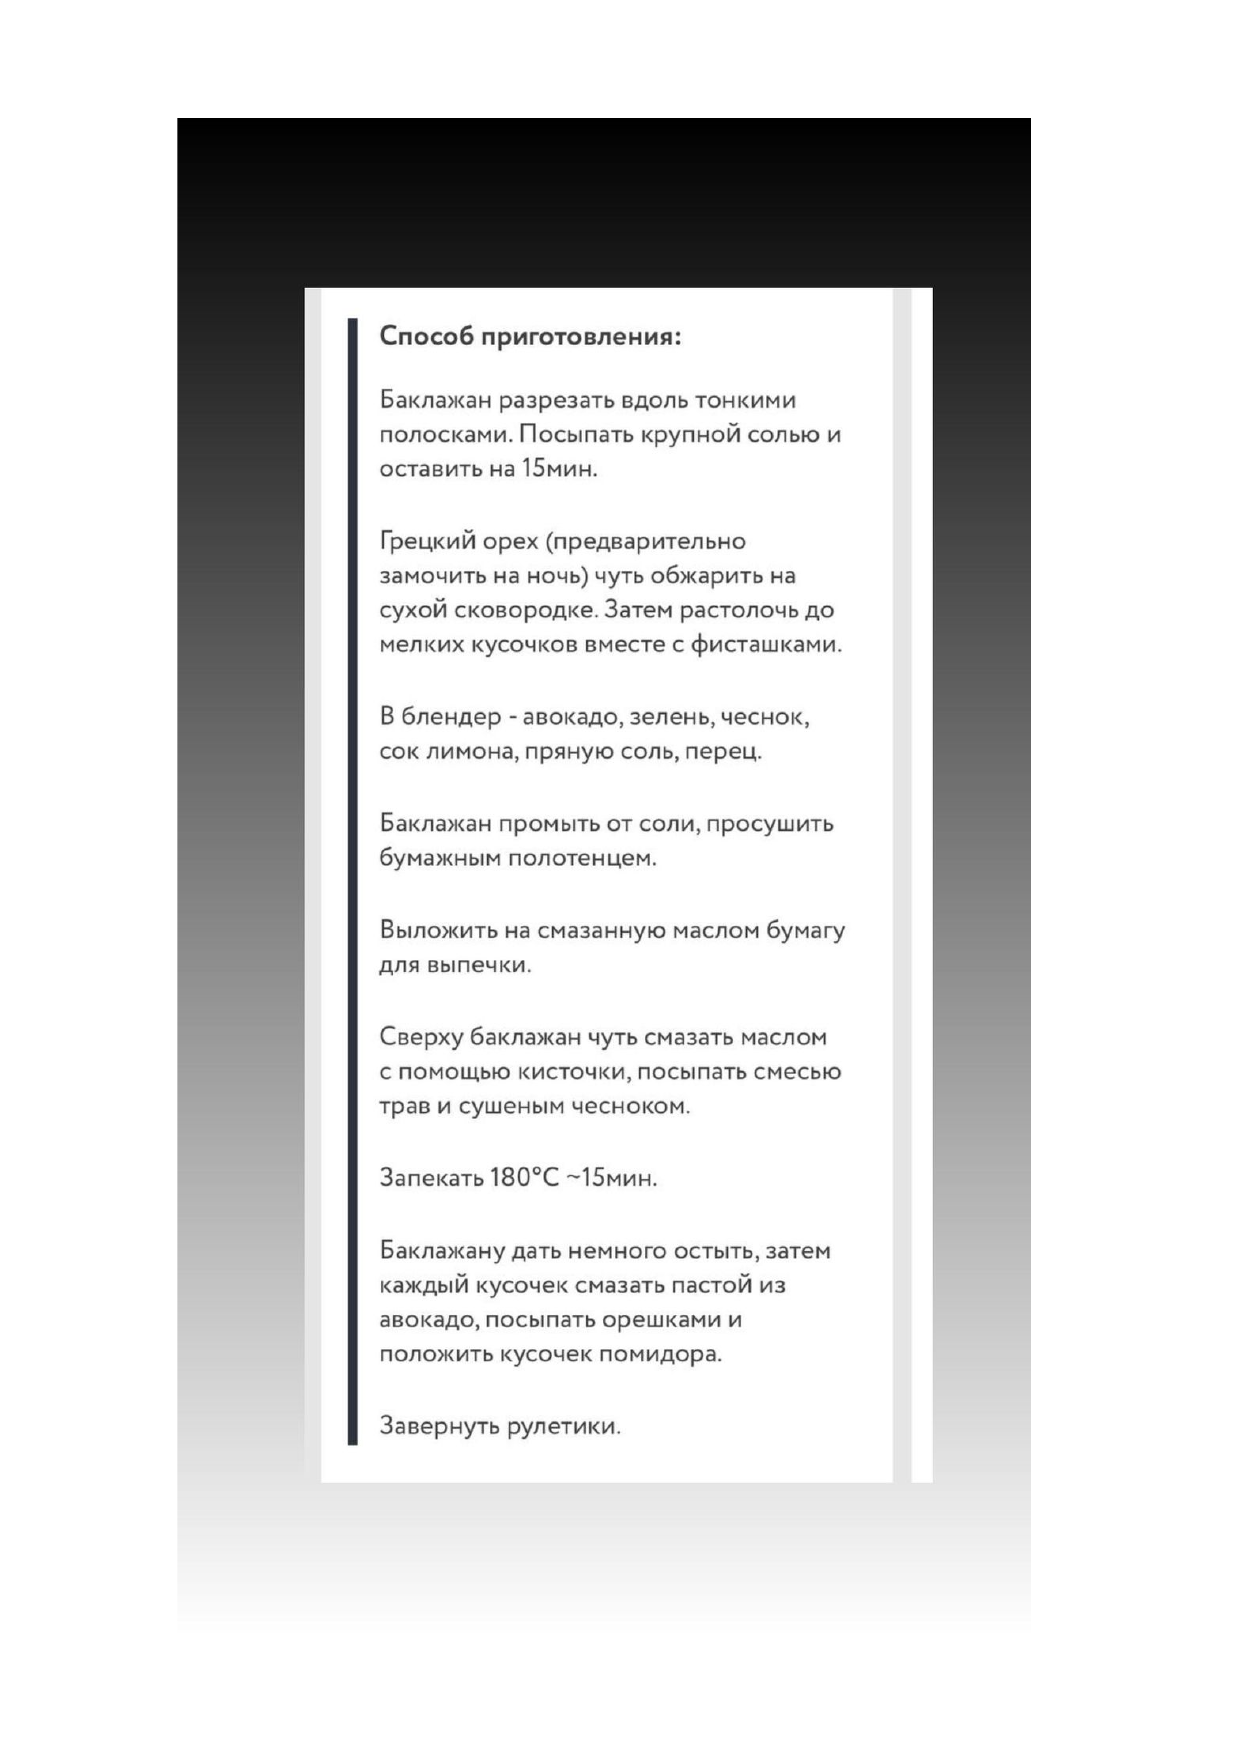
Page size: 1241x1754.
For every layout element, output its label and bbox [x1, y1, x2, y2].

picture [177, 118, 1031, 1636]
